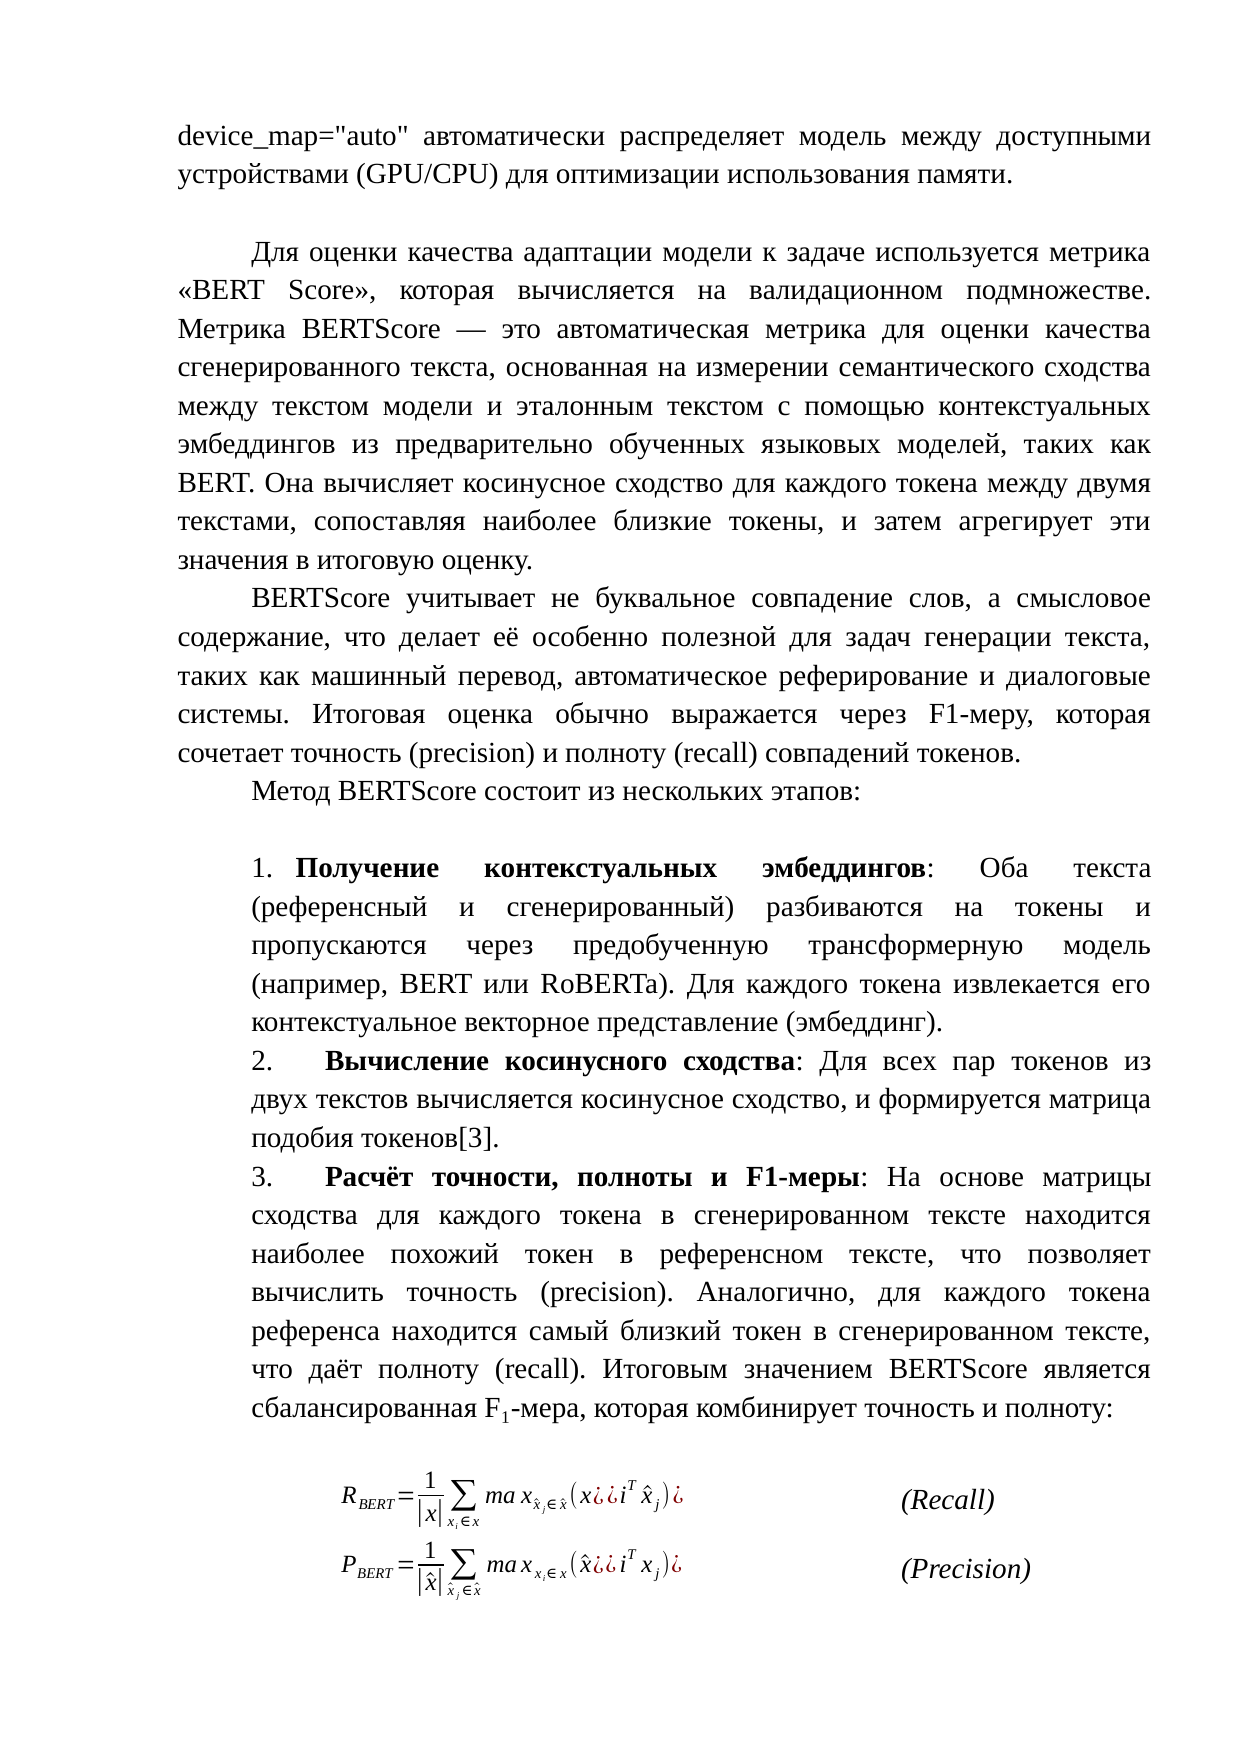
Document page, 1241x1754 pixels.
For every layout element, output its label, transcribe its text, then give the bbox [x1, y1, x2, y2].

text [177, 118, 1152, 190]
text Для оценки качества адаптации модели к задаче используется метрика «BERT Score», которая вычисляется на валидационном подмножестве. Метрика BERTScore — это автоматическая метрика для оценки качества сгенерированного текста, основанная на измерении семантического сходства между текстом модели и эталонным текстом с помощью контекстуальных эмбеддингов из предварительно обученных языковых моделей, таких как BERT. Она вычисляет косинусное сходство для каждого токена между двумя текстами, сопоставляя наиболее близкие токены, и затем агрегирует эти значения в итоговую оценку. [177, 234, 1152, 576]
text Метод BERTScore состоит из нескольких этапов: [177, 773, 1152, 807]
text (Precision) [177, 1536, 1152, 1600]
text BERTScore учитывает не буквальное совпадение слов, а смысловое содержание, что делает её особенно полезной для задач генерации текста, таких как машинный перевод, автоматическое реферирование и диалоговые системы. Итоговая оценка обычно выражается через F1-меру, которая сочетает точность (precision) и полноту (recall) совпадений токенов. [177, 581, 1152, 768]
text (Recall) [177, 1467, 1152, 1531]
list Получение контекстуальных эмбеддингов: Оба текста (референсный и сгенерированный) разбиваются на токены и пропускаются через предобученную трансформерную модель (например, BERT или RoBERTa). Для каждого токена извлекается его контекстуальное векторное представление (эмбеддинг). [251, 850, 1152, 1038]
list Расчёт точности, полноты и F1-меры: На основе матрицы сходства для каждого токена в сгенерированном тексте находится наиболее похожий токен в референсном тексте, что позволяет вычислить точность (precision). Аналогично, для каждого токена референса находится самый близкий токен в сгенерированном тексте, что даёт полноту (recall). Итоговым значением BERTScore является сбалансированная F₁-мера, которая комбинирует точность и полноту: [251, 1159, 1152, 1423]
list Вычисление косинусного сходства: Для всех пар токенов из двух текстов вычисляется косинусное сходство, и формируется матрица подобия токенов[3]. [251, 1043, 1152, 1154]
